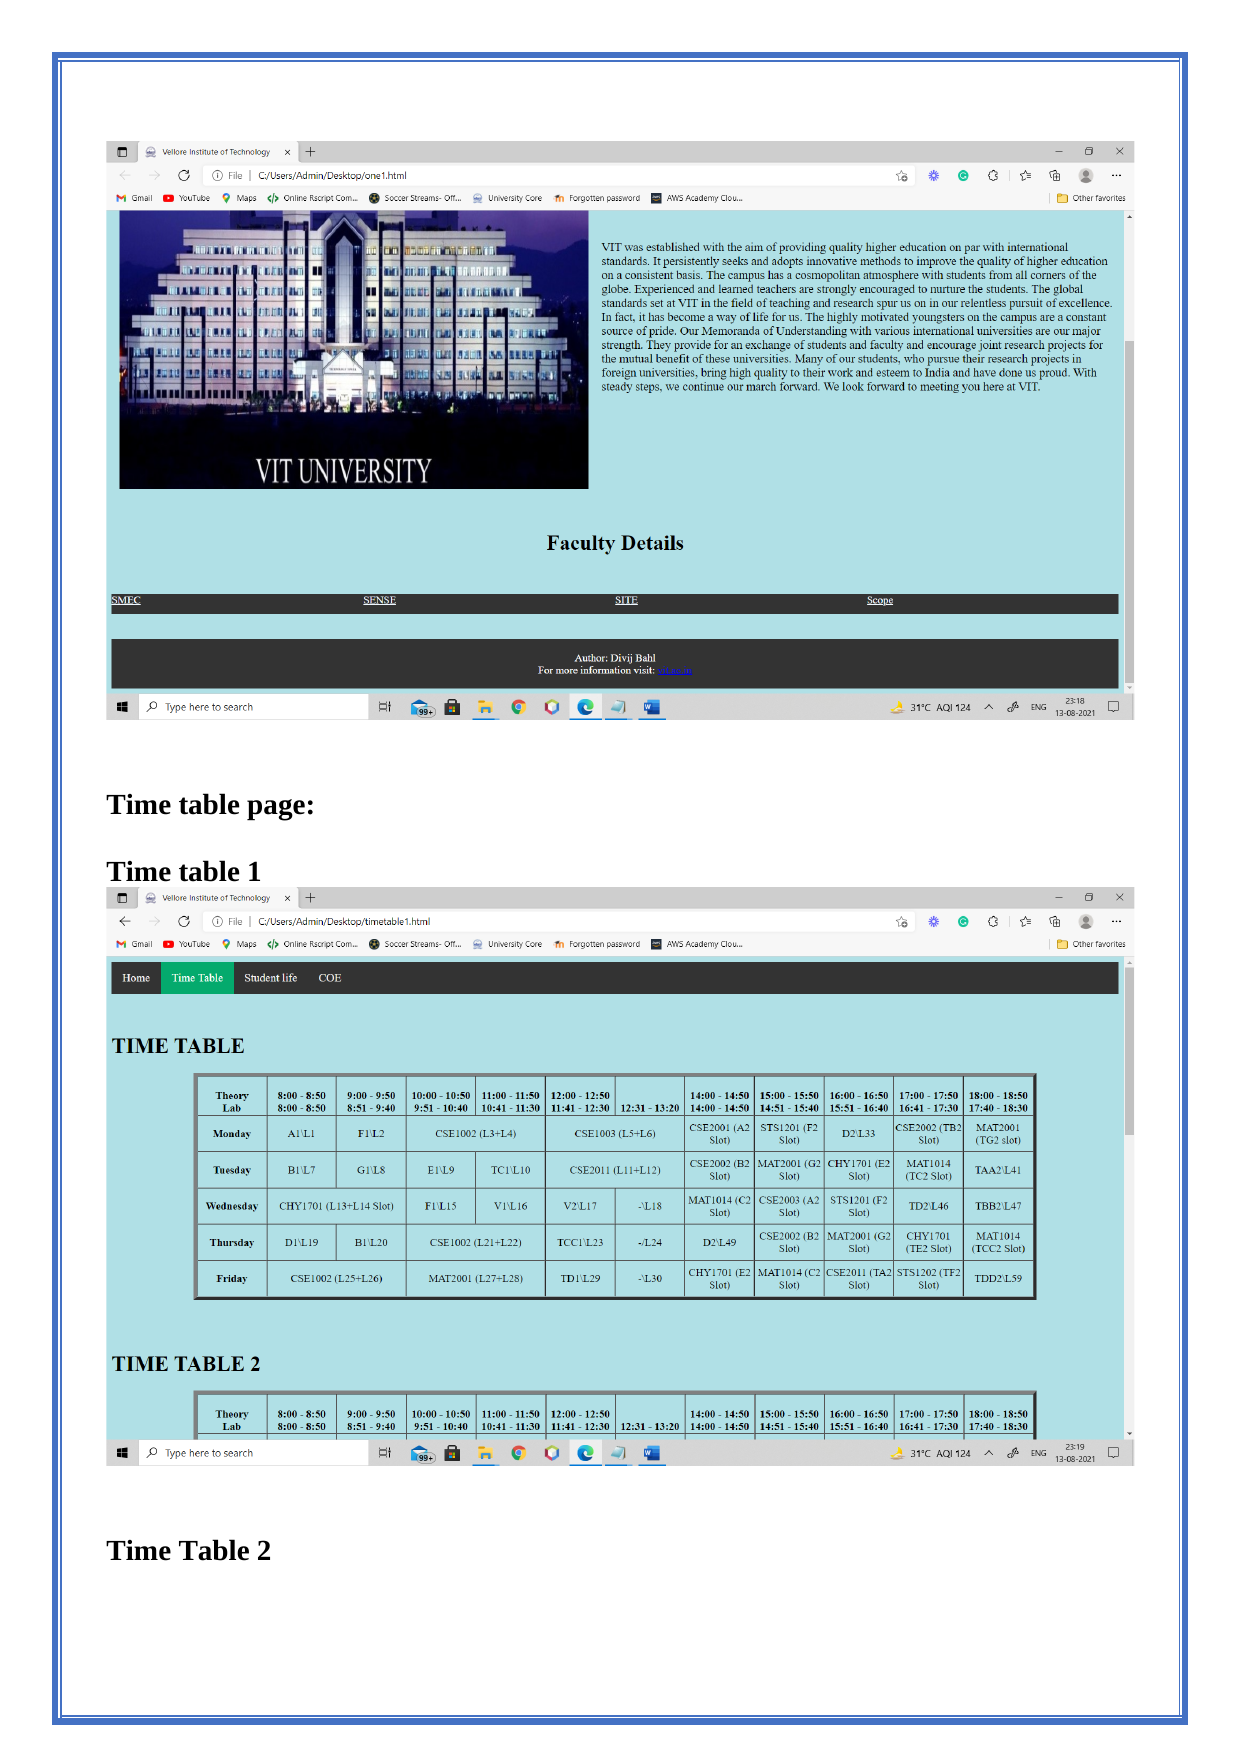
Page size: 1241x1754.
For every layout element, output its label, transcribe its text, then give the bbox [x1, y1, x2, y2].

text Time table page: [106, 787, 1134, 821]
text Time Table 2 [106, 1533, 1134, 1567]
text Time table 1 [106, 854, 1134, 887]
picture [106, 887, 1135, 1466]
picture [106, 141, 1135, 720]
